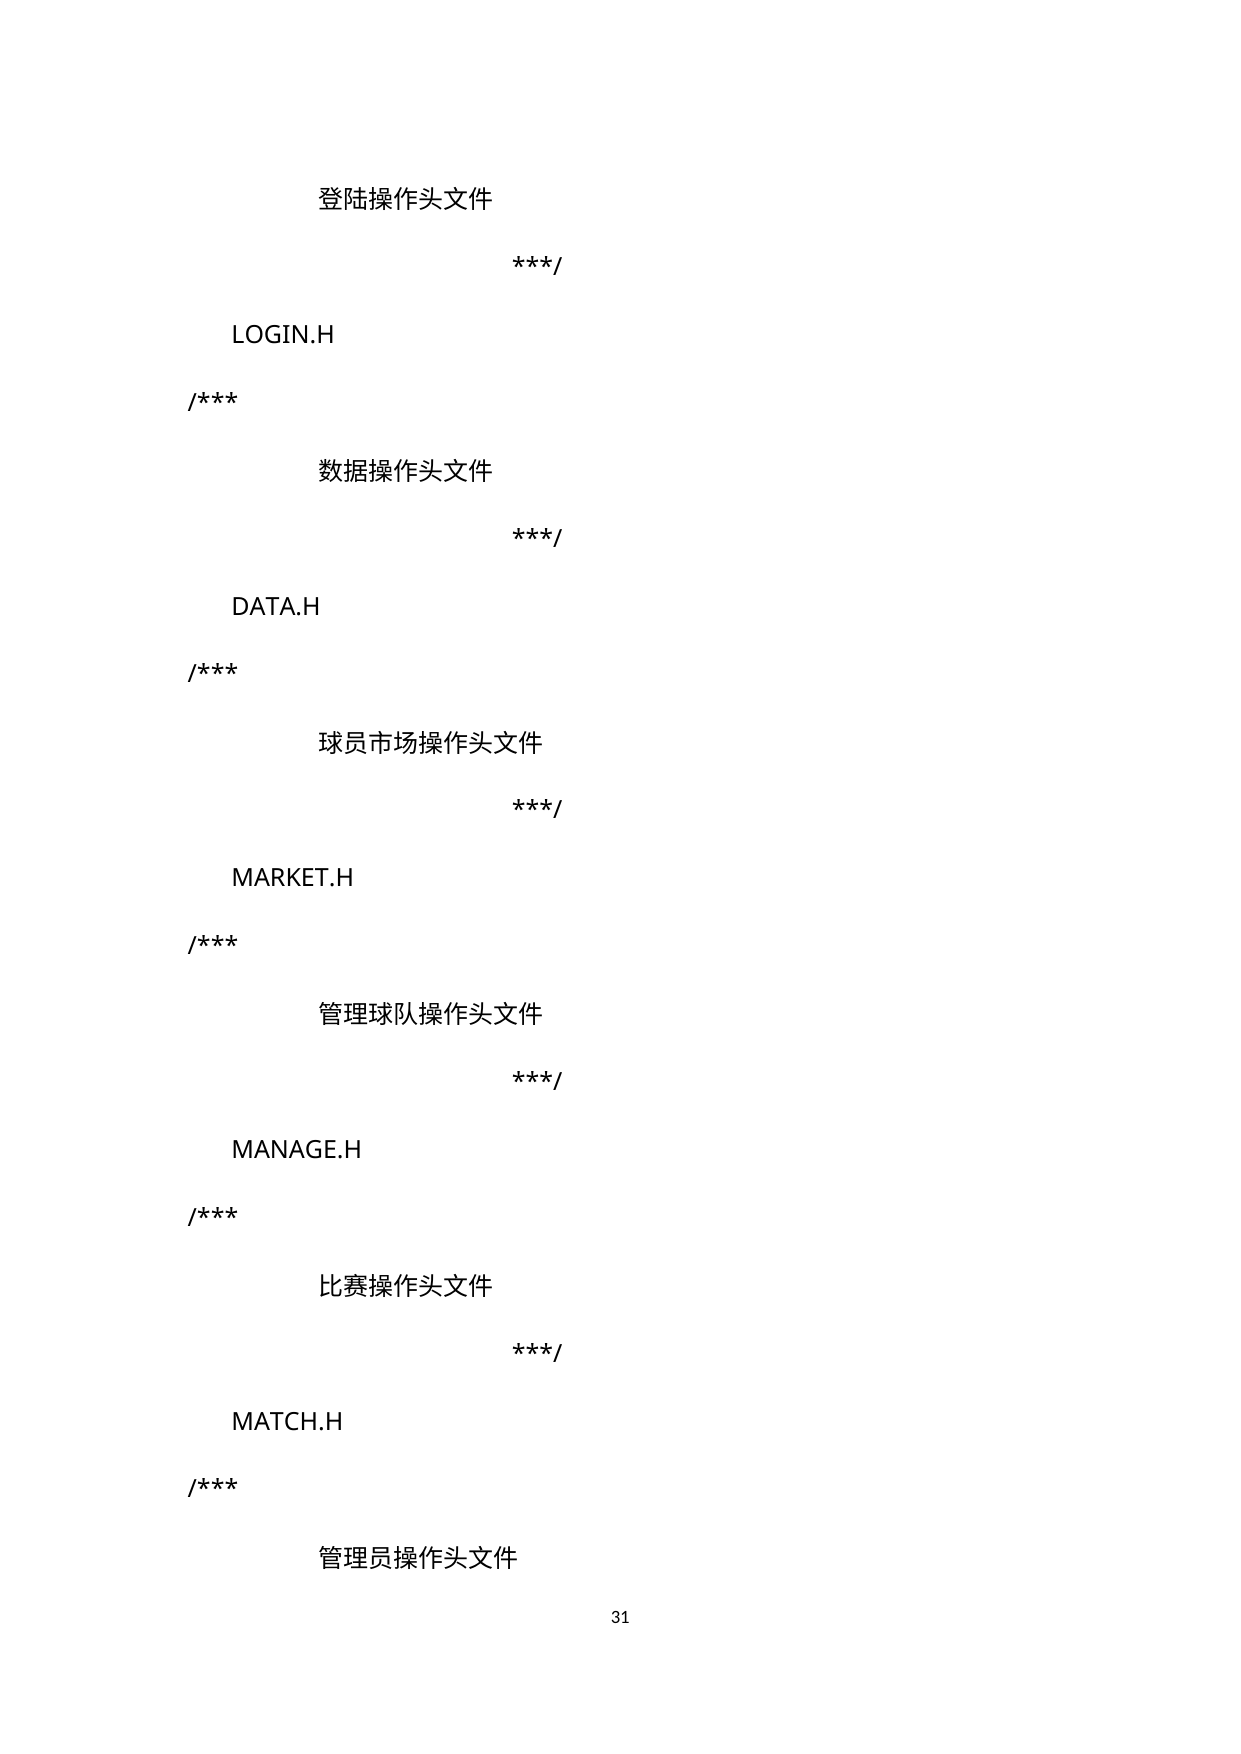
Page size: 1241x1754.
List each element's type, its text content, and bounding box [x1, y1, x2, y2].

text /*** [187, 1183, 1053, 1251]
text MANAGE.H [187, 1115, 1053, 1183]
text ***/ [187, 232, 1053, 300]
text 管理员操作头文件 [187, 1522, 1053, 1590]
text 数据操作头文件 [187, 436, 1053, 503]
text 比赛操作头文件 [187, 1251, 1053, 1318]
text 球员市场操作头文件 [187, 707, 1053, 775]
text /*** [187, 639, 1053, 707]
text /*** [187, 1454, 1053, 1522]
text ***/ [187, 775, 1053, 843]
text DATA.H [187, 571, 1053, 639]
text LOGIN.H [187, 300, 1053, 368]
text /*** [187, 911, 1053, 979]
text 登陆操作头文件 [187, 164, 1053, 232]
text ***/ [187, 1318, 1053, 1386]
text ***/ [187, 503, 1053, 571]
text 管理球队操作头文件 [187, 979, 1053, 1047]
text /*** [187, 368, 1053, 436]
text MATCH.H [187, 1386, 1053, 1454]
text ***/ [187, 1047, 1053, 1115]
text MARKET.H [187, 843, 1053, 911]
